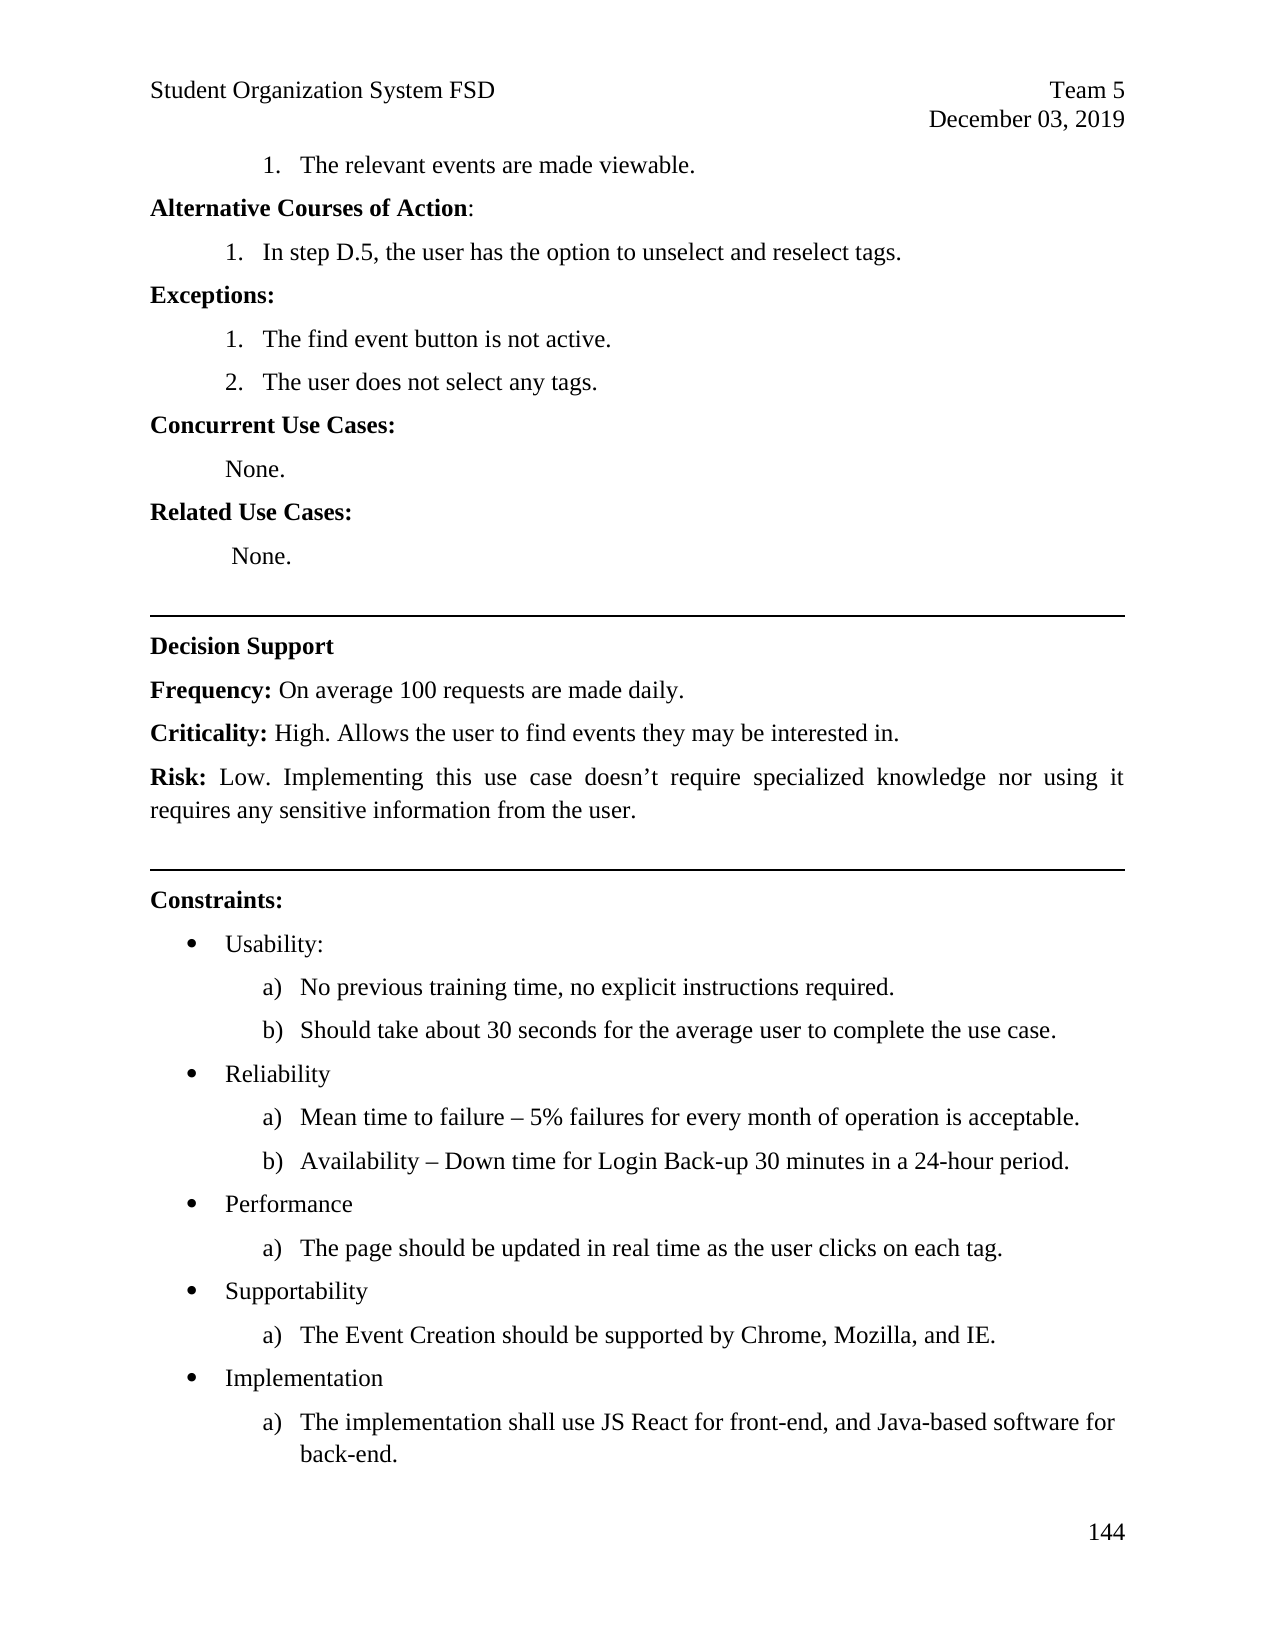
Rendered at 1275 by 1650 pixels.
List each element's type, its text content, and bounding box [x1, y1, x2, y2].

text Risk: Low. Implementing this use case doesn’t require specialized knowledge nor using it requires any sensitive information from the user. [150, 762, 1125, 823]
list No previous training time, no explicit instructions required. [262, 972, 1125, 1001]
list In step D.5, the user has the option to unselect and reselect tags. [225, 237, 1125, 266]
list The Event Creation should be supported by Chrome, Mozilla, and IE. [262, 1320, 1125, 1348]
list The find event button is not active. [225, 324, 1125, 352]
list Mean time to failure – 5% failures for every month of operation is acceptable. [262, 1102, 1125, 1131]
list Should take about 30 seconds for the average user to complete the use case. [262, 1016, 1125, 1044]
list The implementation shall use JS React for front-end, and Java-based software for back-end. [262, 1407, 1125, 1468]
text Related Use Cases: [150, 497, 1125, 526]
list The page should be updated in real time as the user clicks on each tag. [262, 1233, 1125, 1262]
list Performance [187, 1189, 1125, 1218]
text None. [150, 541, 1125, 570]
text Exceptions: [150, 280, 1125, 309]
list Availability – Down time for Login Back-up 30 minutes in a 24-hour period. [262, 1146, 1125, 1175]
text None. [150, 454, 1125, 483]
text Alternative Courses of Action: [150, 193, 1125, 222]
list The relevant events are made viewable. [262, 150, 1125, 179]
text Concurrent Use Cases: [150, 411, 1125, 439]
text Criticality: High. Allows the user to find events they may be interested in. [150, 718, 1125, 747]
list The user does not select any tags. [225, 367, 1125, 396]
list Reliability [187, 1059, 1125, 1088]
list Usability: [187, 929, 1125, 957]
list Implementation [187, 1363, 1125, 1392]
text Frequency: On average 100 requests are made daily. [150, 675, 1125, 704]
text Decision Support [150, 631, 1125, 660]
list Supportability [187, 1276, 1125, 1305]
text Constraints: [150, 885, 1125, 914]
